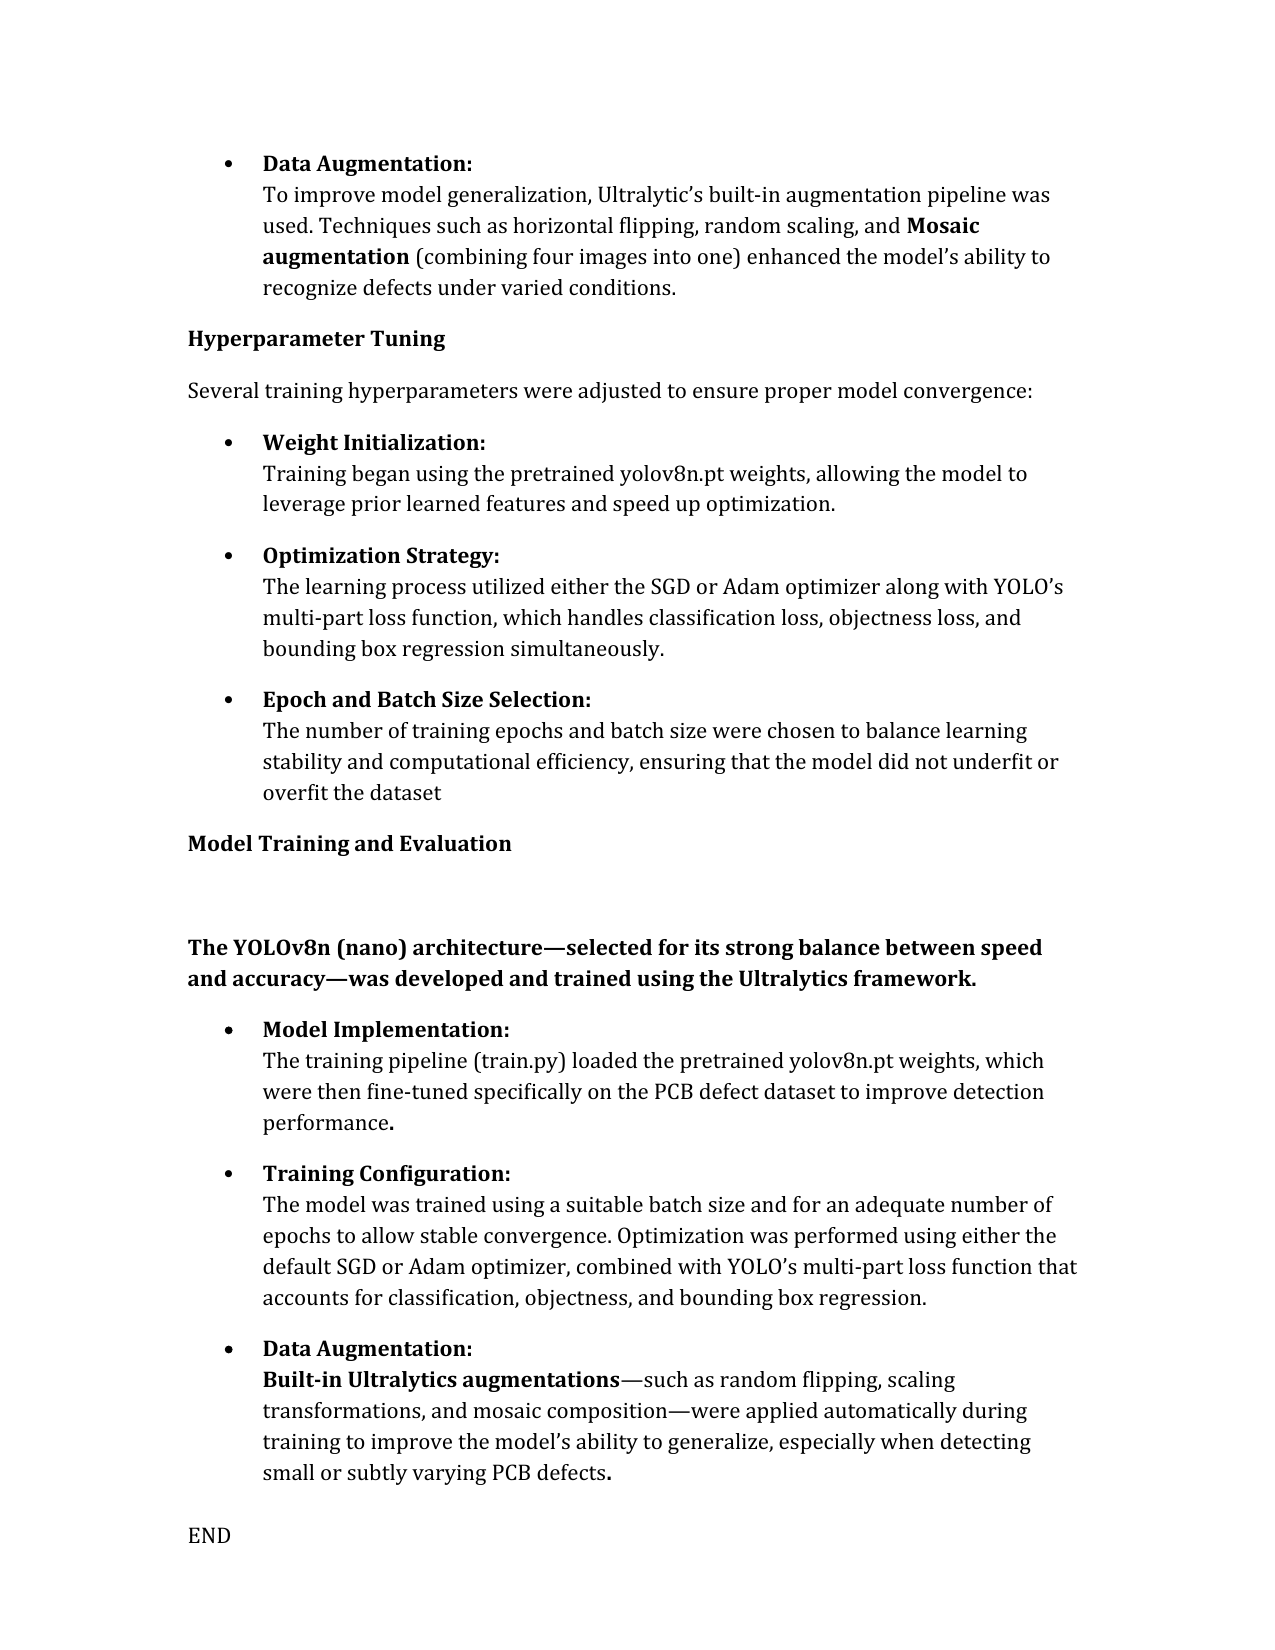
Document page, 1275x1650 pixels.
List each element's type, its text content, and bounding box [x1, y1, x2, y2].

text Several training hyperparameters were adjusted to ensure proper model convergence: [187, 377, 1087, 403]
list Optimization Strategy: The learning process utilized either the SGD or Adam optimizer along with YOLO’s multi-part loss function, which handles classification loss, objectness loss, and bounding box regression simultaneously. [225, 542, 1087, 661]
list Data Augmentation: To improve model generalization, Ultralytic’s built-in augmentation pipeline was used. Techniques such as horizontal flipping, random scaling, and Mosaic augmentation (combining four images into one) enhanced the model’s ability to recognize defects under varied conditions. [225, 150, 1087, 300]
list Data Augmentation: Built-in Ultralytics augmentations—such as random flipping, scaling transformations, and mosaic composition—were applied automatically during training to improve the model’s ability to generalize, especially when detecting small or subtly varying PCB defects. [225, 1335, 1087, 1485]
text Hyperparameter Tuning [187, 325, 1087, 352]
text The YOLOv8n (nano) architecture—selected for its strong balance between speed and accuracy—was developed and trained using the Ultralytics framework. [187, 933, 1087, 991]
list Epoch and Batch Size Selection: The number of training epochs and batch size were chosen to balance learning stability and computational efficiency, ensuring that the model did not underfit or overfit the dataset [225, 686, 1087, 805]
list Training Configuration: The model was trained using a suitable batch size and for an adequate number of epochs to allow stable convergence. Optimization was performed using either the default SGD or Adam optimizer, combined with YOLO’s multi-part loss function that accounts for classification, objectness, and bounding box regression. [225, 1160, 1087, 1310]
text Model Training and Evaluation [187, 830, 1087, 857]
list Model Implementation: The training pipeline (train.py) loaded the pretrained yolov8n.pt weights, which were then fine-tuned specifically on the PCB defect dataset to improve detection performance. [225, 1016, 1087, 1135]
list Weight Initialization: Training began using the pretrained yolov8n.pt weights, allowing the model to leverage prior learned features and speed up optimization. [225, 428, 1087, 517]
